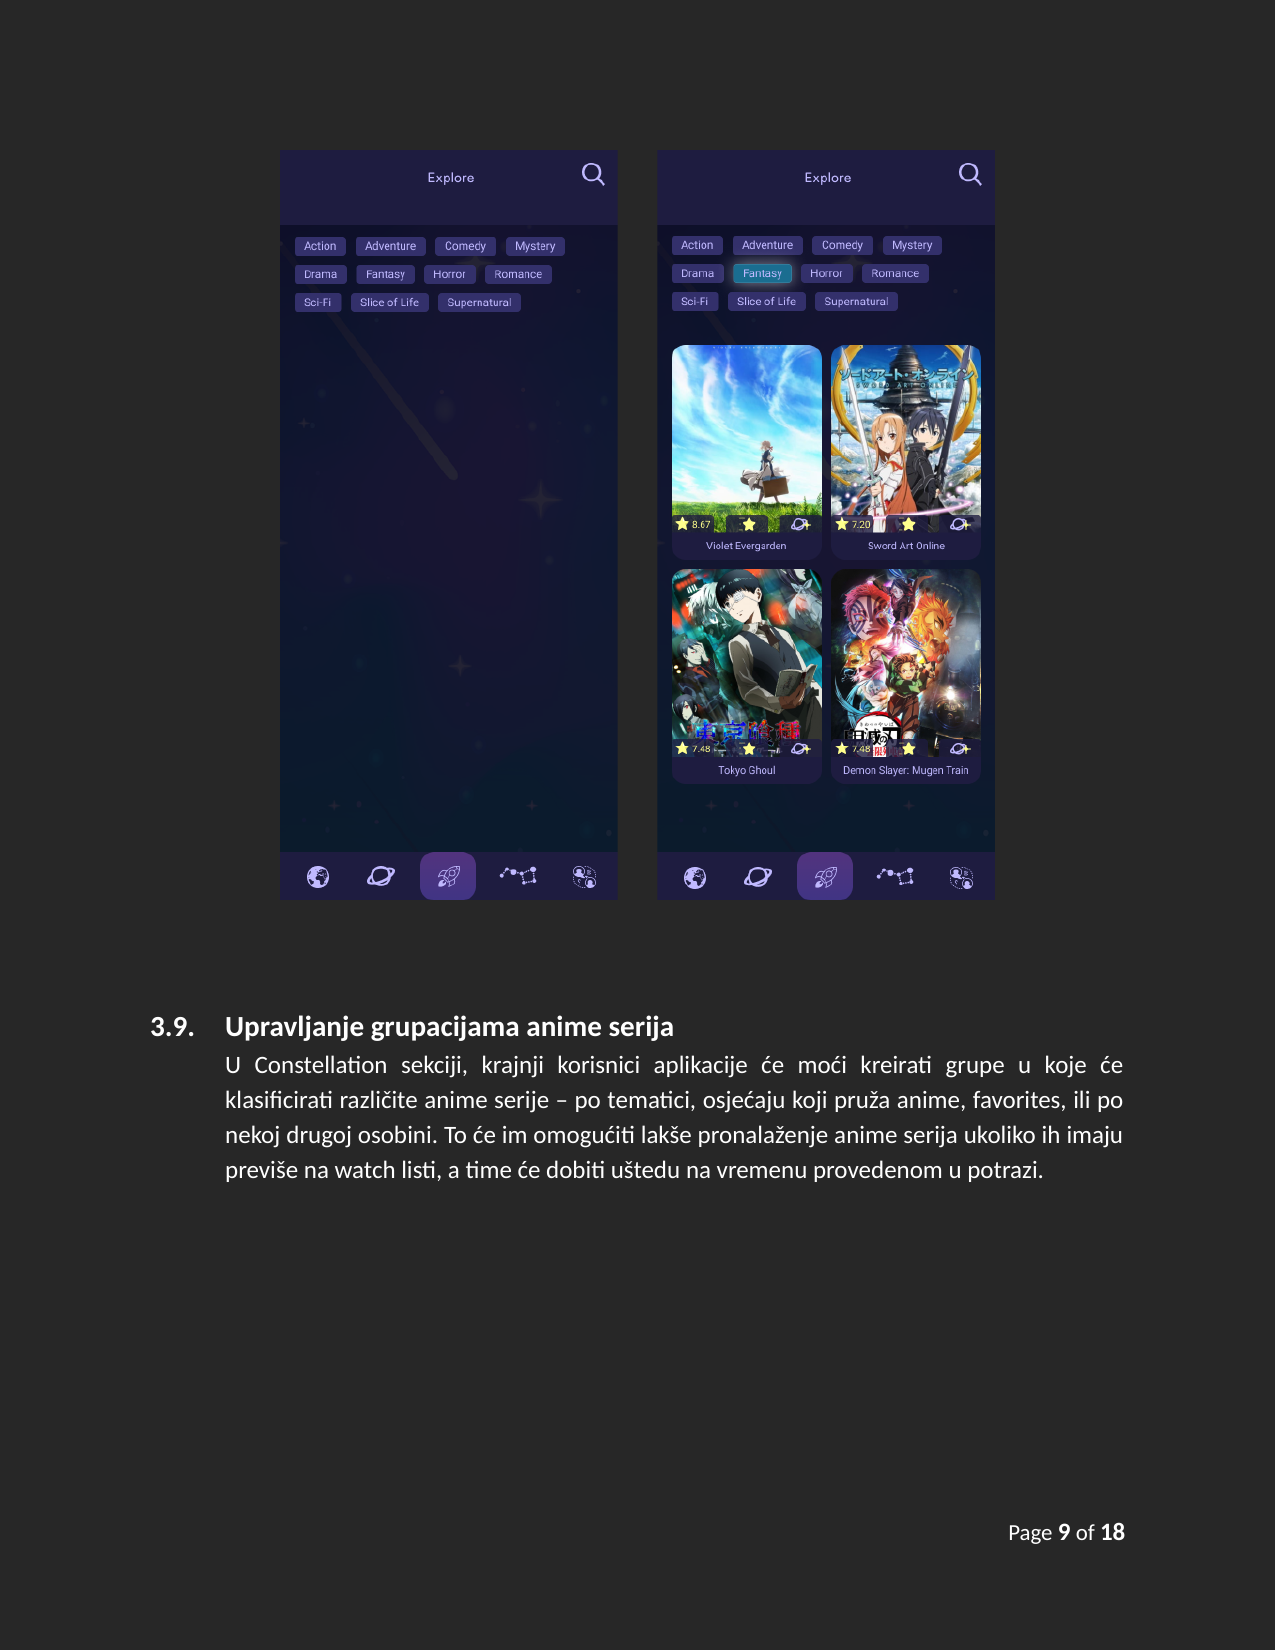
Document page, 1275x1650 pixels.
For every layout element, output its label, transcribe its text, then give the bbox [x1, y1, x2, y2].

list Upravljanje grupacijama anime serija [150, 1008, 1125, 1043]
picture [657, 150, 995, 900]
picture [280, 150, 618, 900]
list U Constellation sekciji, krajnji korisnici aplikacije će moći kreirati grupe u koje će klasificirati različite anime serije – po tematici, osjećaju koji pruža anime, favorites, ili po nekoj drugoj osobini. To će im omogućiti lakše pronalaženje anime serija ukoliko ih imaju previše na watch listi, a time će dobiti uštedu na vremenu provedenom u potrazi. [225, 1049, 1125, 1184]
